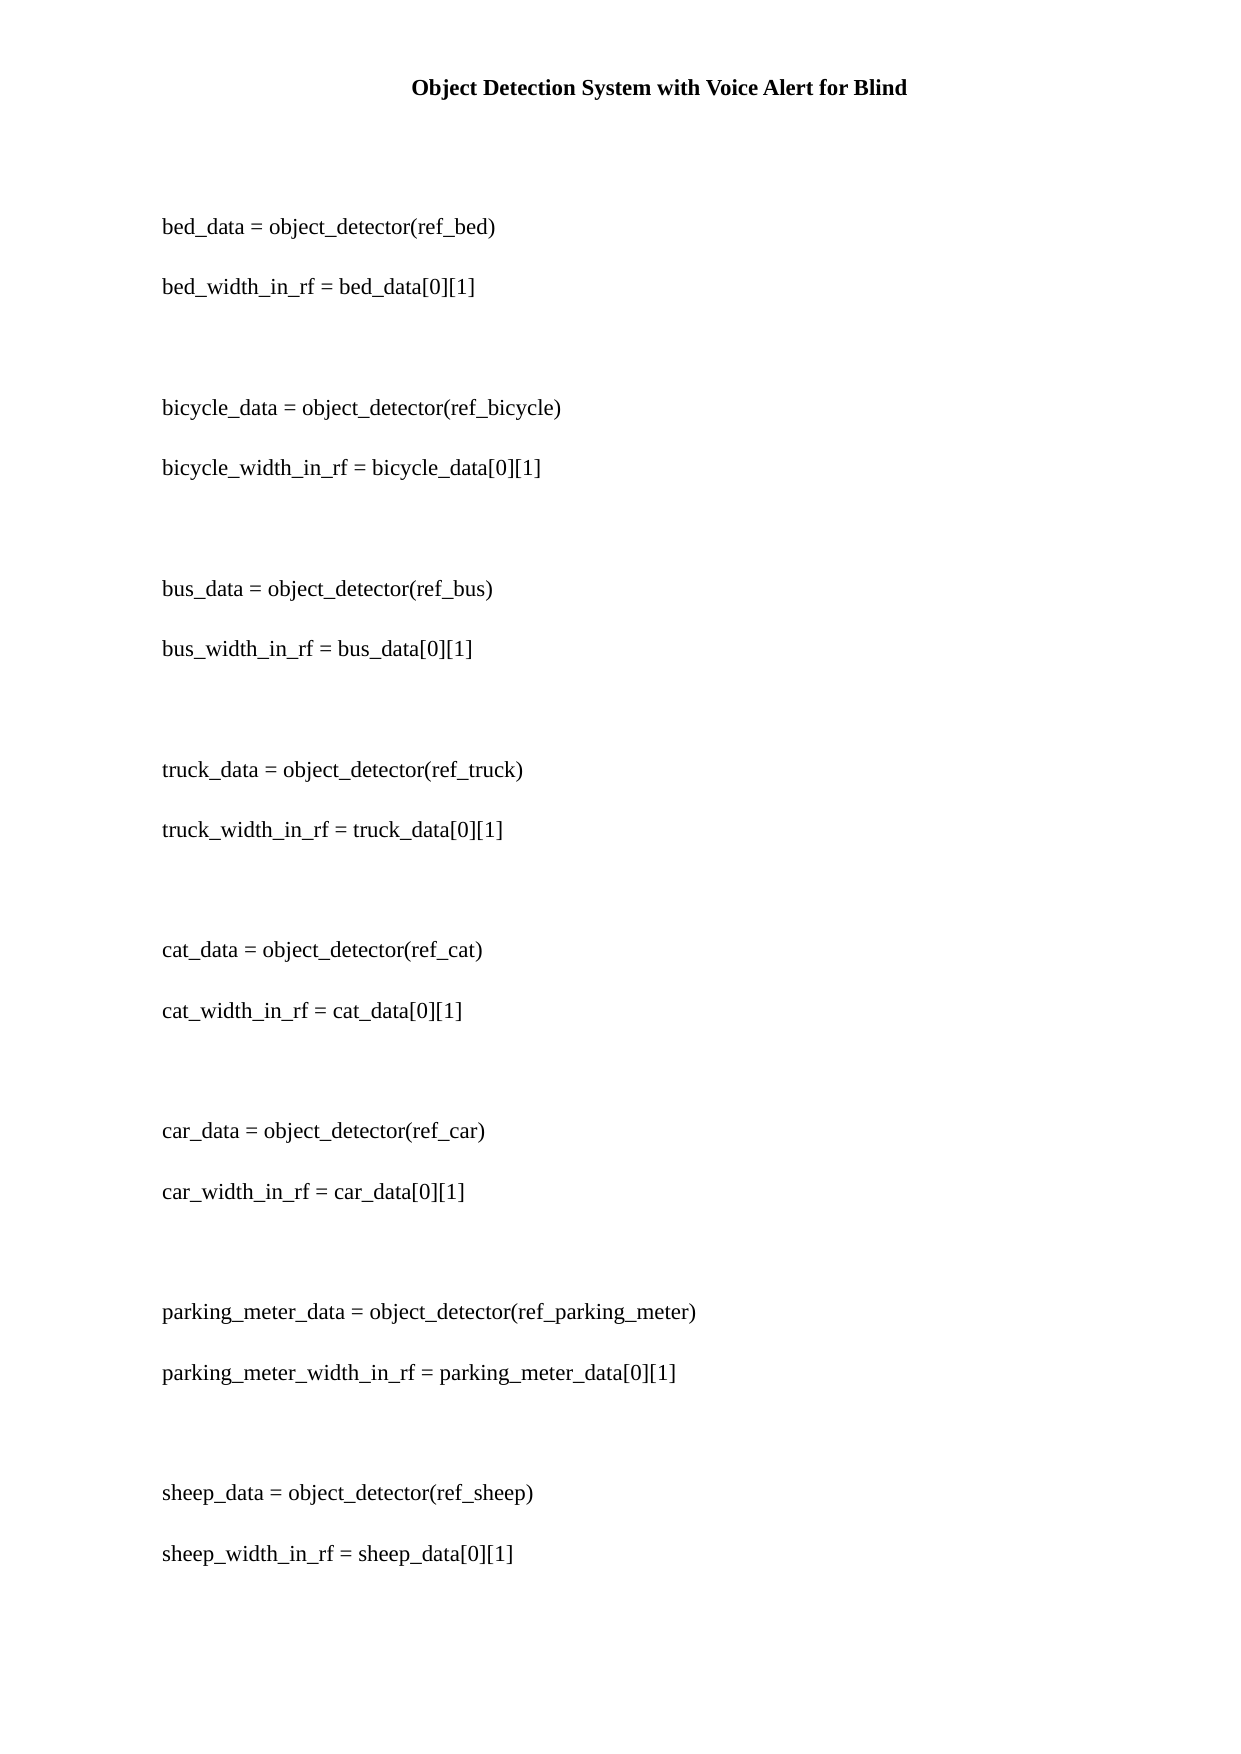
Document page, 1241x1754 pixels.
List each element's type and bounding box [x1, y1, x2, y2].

table_cell [136, 205, 1184, 1606]
